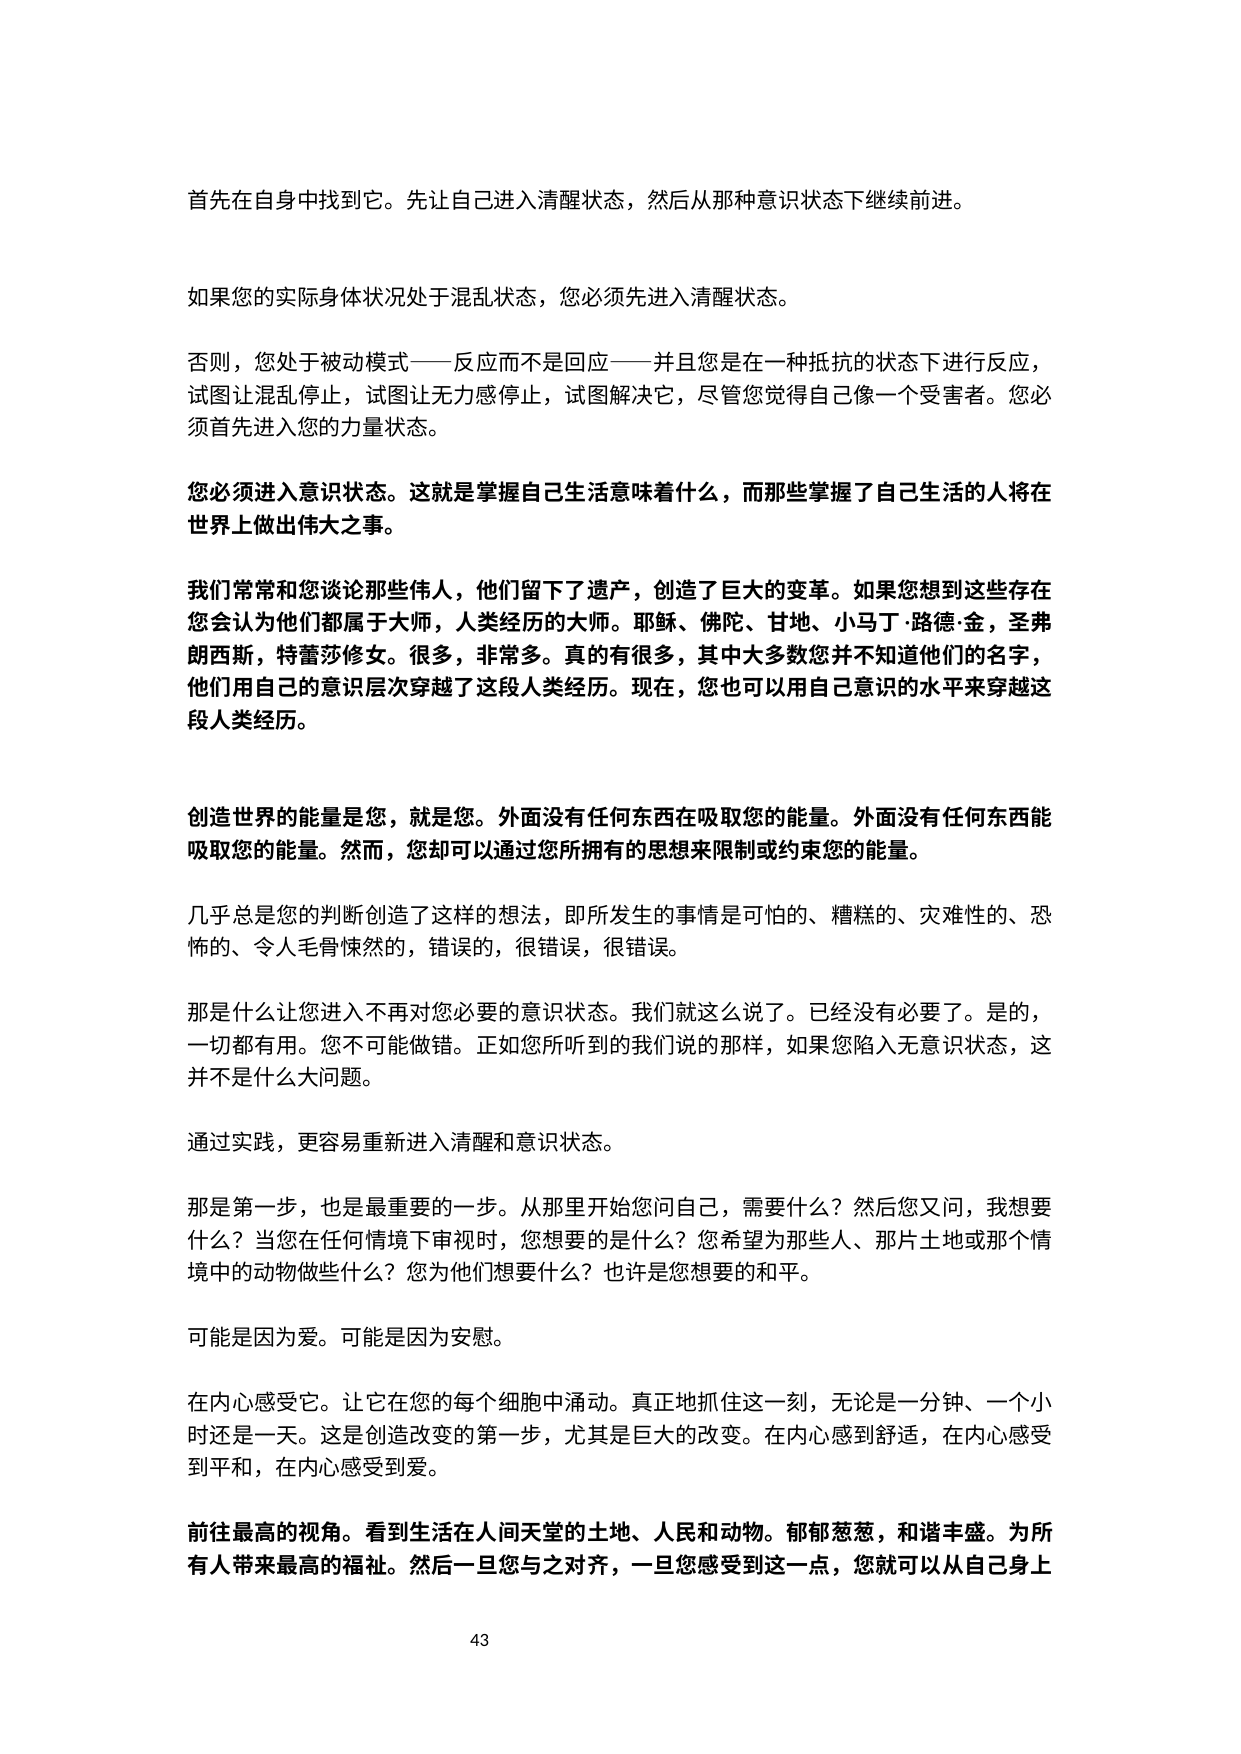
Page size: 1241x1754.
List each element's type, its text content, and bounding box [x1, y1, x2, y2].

text 首先在自身中找到它。先让自己进入清醒状态，然后从那种意识状态下继续前进。 [187, 182, 1053, 215]
text 通过实践，更容易重新进入清醒和意识状态。 [187, 1125, 1053, 1157]
text 您必须进入意识状态。这就是掌握自己生活意味着什么，而那些掌握了自己生活的人将在世界上做出伟大之事。 [187, 475, 1053, 540]
text 我们常常和您谈论那些伟人，他们留下了遗产，创造了巨大的变革。如果您想到这些存在，您会认为他们都属于大师，人类经历的大师。耶稣、佛陀、甘地、小马丁·路德·金，圣弗朗西斯，特蕾莎修女。很多，非常多。真的有很多，其中大多数您并不知道他们的名字，他们用自己的意识层次穿越了这段人类经历。现在，您也可以用自己意识的水平来穿越这段人类经历。 [187, 572, 1053, 735]
text 可能是因为爱。可能是因为安慰。 [187, 1320, 1053, 1352]
text 几乎总是您的判断创造了这样的想法，即所发生的事情是可怕的、糟糕的、灾难性的、恐怖的、令人毛骨悚然的，错误的，很错误，很错误。 [187, 897, 1053, 962]
text 创造世界的能量是您，就是您。外面没有任何东西在吸取您的能量。外面没有任何东西能吸取您的能量。然而，您却可以通过您所拥有的思想来限制或约束您的能量。 [187, 800, 1053, 865]
text 否则，您处于被动模式——反应而不是回应——并且您是在一种抵抗的状态下进行反应，试图让混乱停止，试图让无力感停止，试图解决它，尽管您觉得自己像一个受害者。您必须首先进入您的力量状态。 [187, 345, 1053, 442]
text 那是什么让您进入不再对您必要的意识状态。我们就这么说了。已经没有必要了。是的，一切都有用。您不可能做错。正如您所听到的我们说的那样，如果您陷入无意识状态，这并不是什么大问题。 [187, 995, 1053, 1092]
text 如果您的实际身体状况处于混乱状态，您必须先进入清醒状态。 [187, 280, 1053, 312]
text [187, 1515, 1053, 1580]
text 在内心感受它。让它在您的每个细胞中涌动。真正地抓住这一刻，无论是一分钟、一个小时还是一天。这是创造改变的第一步，尤其是巨大的改变。在内心感到舒适，在内心感受到平和，在内心感受到爱。 [187, 1385, 1053, 1482]
text 那是第一步，也是最重要的一步。从那里开始您问自己，需要什么？然后您又问，我想要什么？当您在任何情境下审视时，您想要的是什么？您希望为那些人、那片土地或那个情境中的动物做些什么？您为他们想要什么？也许是您想要的和平。 [187, 1190, 1053, 1287]
